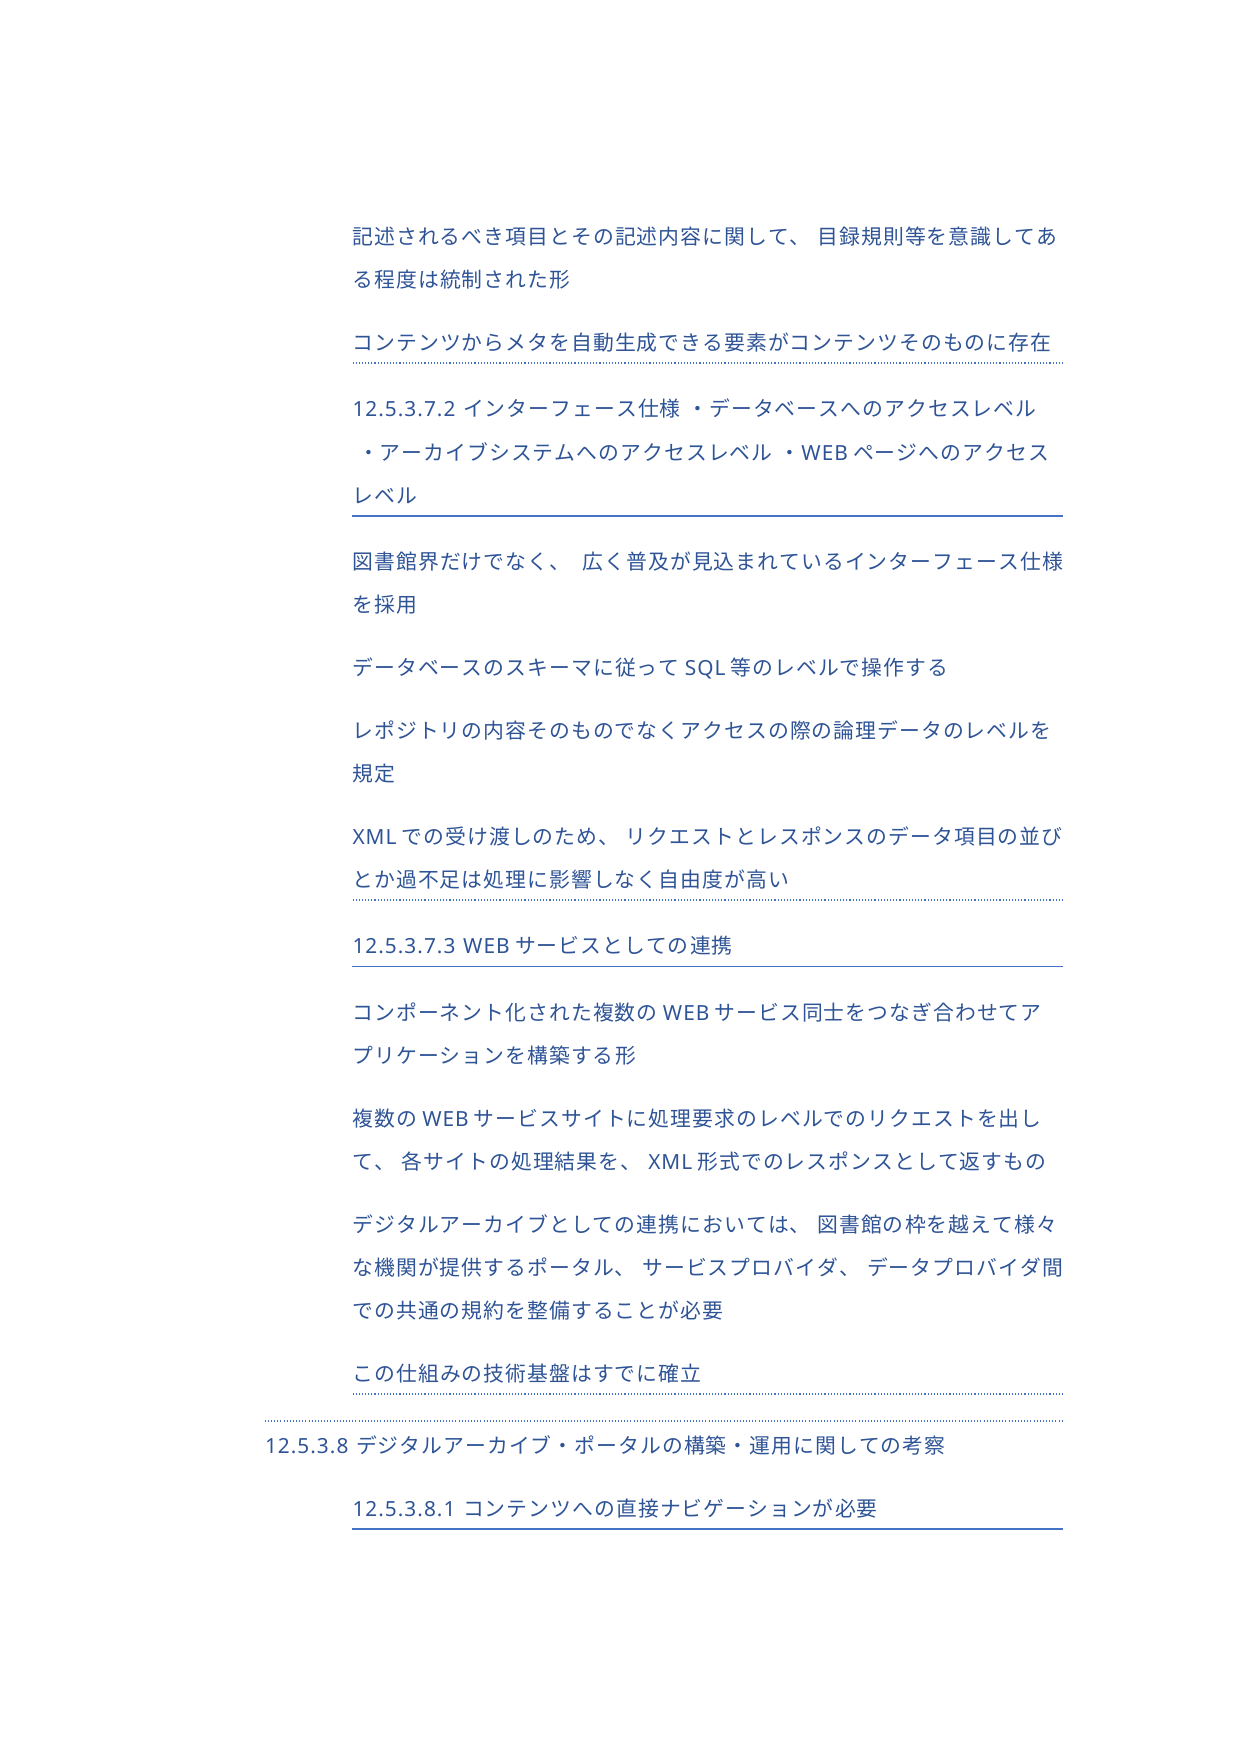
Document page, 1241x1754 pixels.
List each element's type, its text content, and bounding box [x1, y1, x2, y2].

text データベースのスキーマに従ってSQL等のレベルで操作する [352, 648, 1063, 685]
text コンテンツへの直接ナビゲーションが必要 [352, 1488, 1063, 1528]
text インターフェース仕様 ・データベースへのアクセスレベル ・アーカイブシステムへのアクセスレベル ・Webページへのアクセスレベル [352, 389, 1063, 515]
text レポジトリの内容そのものでなくアクセスの際の論理データのレベルを規定 [352, 711, 1063, 791]
text デジタルアーカイブ・ポータルの構築・運用に関しての考察 [265, 1420, 1063, 1463]
text この仕組みの技術基盤はすでに確立 [352, 1353, 1063, 1395]
text 図書館界だけでなく、 広く普及が見込まれているインターフェース仕様を採用 [352, 542, 1063, 622]
text コンテンツからメタを自動生成できる要素がコンテンツそのものに存在 [352, 323, 1063, 364]
text コンポーネント化された複数のWebサービス同士をつなぎ合わせてアプリケーションを構築する形 [352, 993, 1063, 1073]
text 記述されるべき項目とその記述内容に関して、 目録規則等を意識してある程度は統制された形 [352, 217, 1063, 297]
text 複数のWebサービスサイトに処理要求のレベルでのリクエストを出して、 各サイトの処理結果を、 XML形式でのレスポンスとして返すもの [352, 1098, 1063, 1179]
text XMLでの受け渡しのため、 リクエストとレスポンスのデータ項目の並びとか過不足は処理に影響しなく自由度が高い [352, 817, 1063, 901]
text Webサービスとしての連携 [352, 926, 1063, 966]
text デジタルアーカイブとしての連携においては、 図書館の枠を越えて様々な機関が提供するポータル、 サービスプロバイダ、 データプロバイダ間での共通の規約を整備することが必要 [352, 1204, 1063, 1328]
